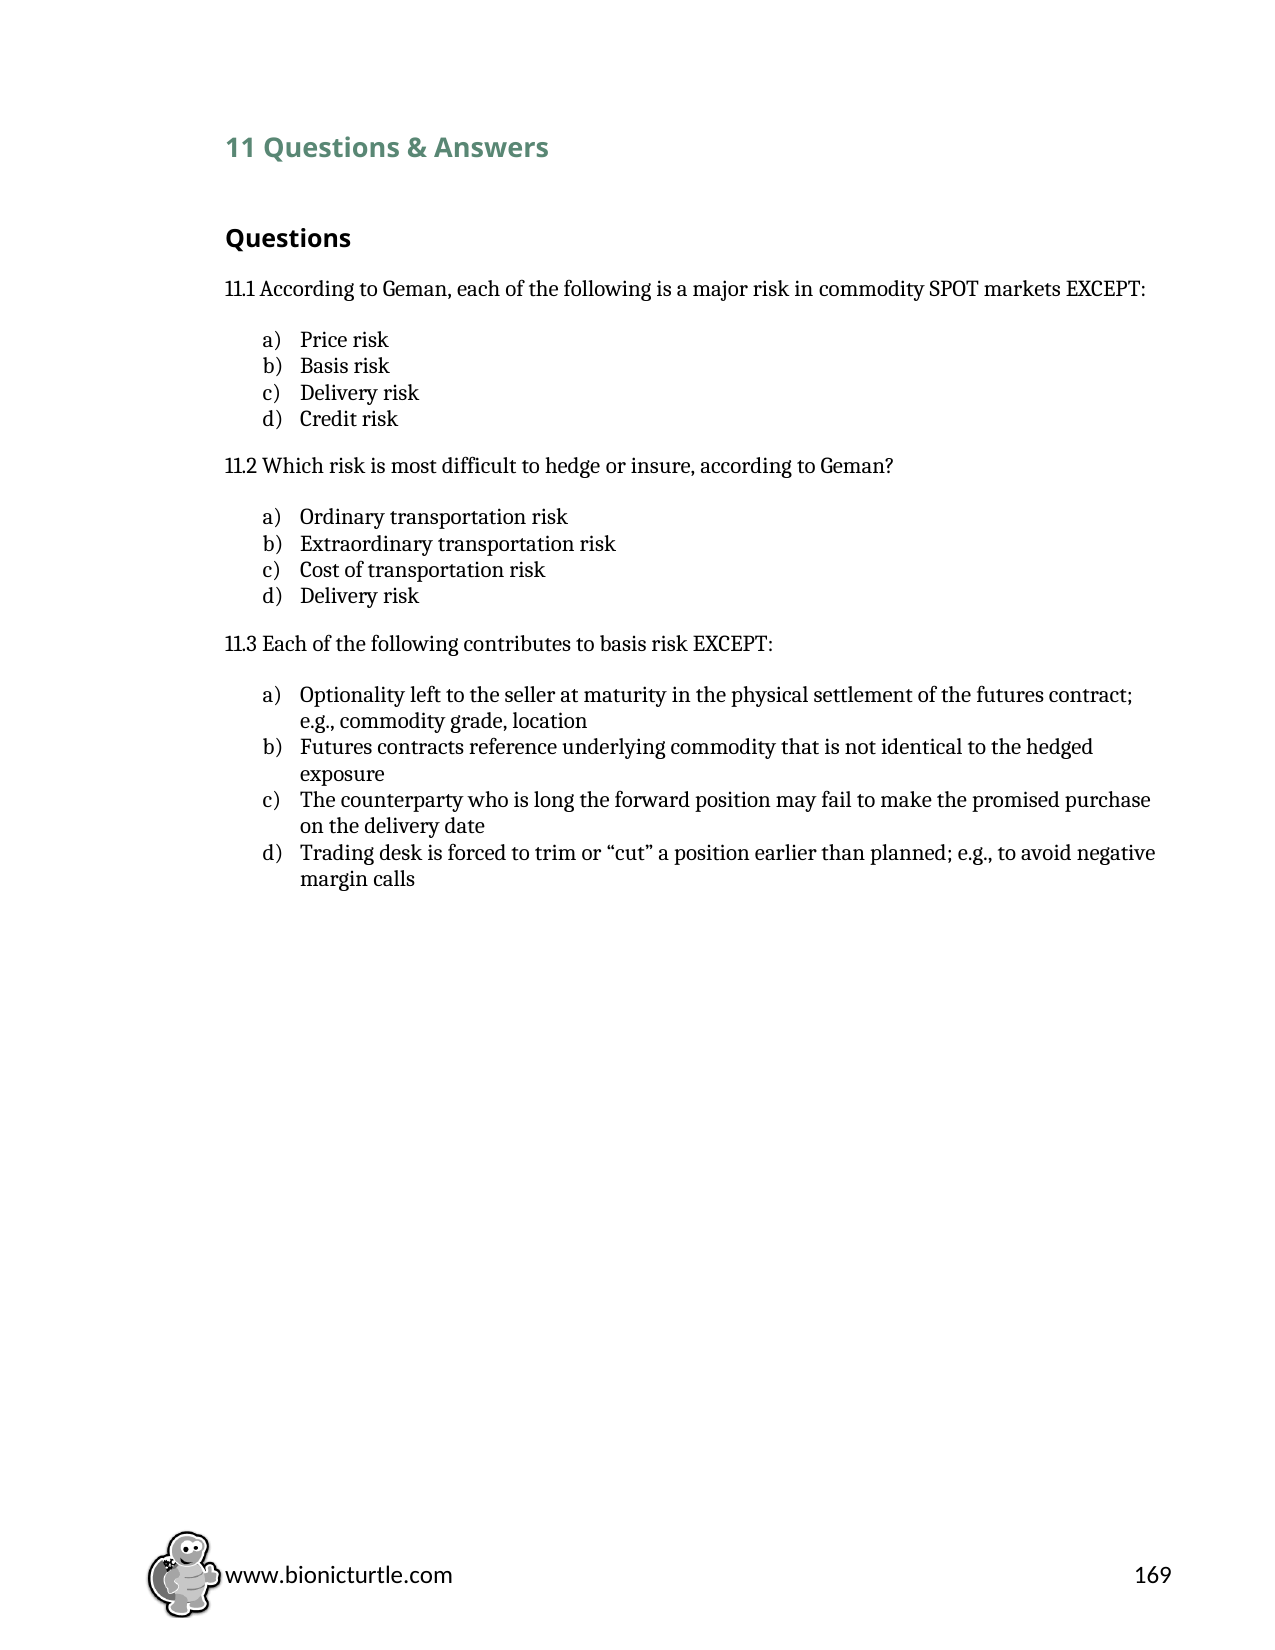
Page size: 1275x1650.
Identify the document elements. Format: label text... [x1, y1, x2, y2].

list Cost of transportation risk [262, 557, 1172, 583]
list Ordinary transportation risk [262, 504, 1172, 531]
list Futures contracts reference underlying commodity that is not identical to the hedged exposure [262, 734, 1172, 787]
subtitle 11 Questions & Answers [225, 128, 1172, 165]
list Delivery risk [262, 379, 1172, 406]
list Price risk [262, 327, 1172, 353]
text 11.2 Which risk is most difficult to hedge or insure, according to Geman? [225, 453, 1172, 479]
list Basis risk [262, 353, 1172, 379]
list The counterparty who is long the forward position may fail to make the promised purchase on the delivery date [262, 787, 1172, 839]
list Credit risk [262, 406, 1172, 432]
text 11.1 According to Geman, each of the following is a major risk in commodity SPOT markets EXCEPT: [225, 276, 1172, 302]
list Trading desk is forced to trim or “cut” a position earlier than planned; e.g., to avoid negative margin calls [262, 839, 1172, 892]
list Optionality left to the seller at maturity in the physical settlement of the futures contract; e.g., commodity grade, location [262, 681, 1172, 734]
text 11.3 Each of the following contributes to basis risk EXCEPT: [225, 630, 1172, 657]
list Extraordinary transportation risk [262, 531, 1172, 557]
subtitle Questions [225, 221, 1172, 255]
list Delivery risk [262, 583, 1172, 609]
